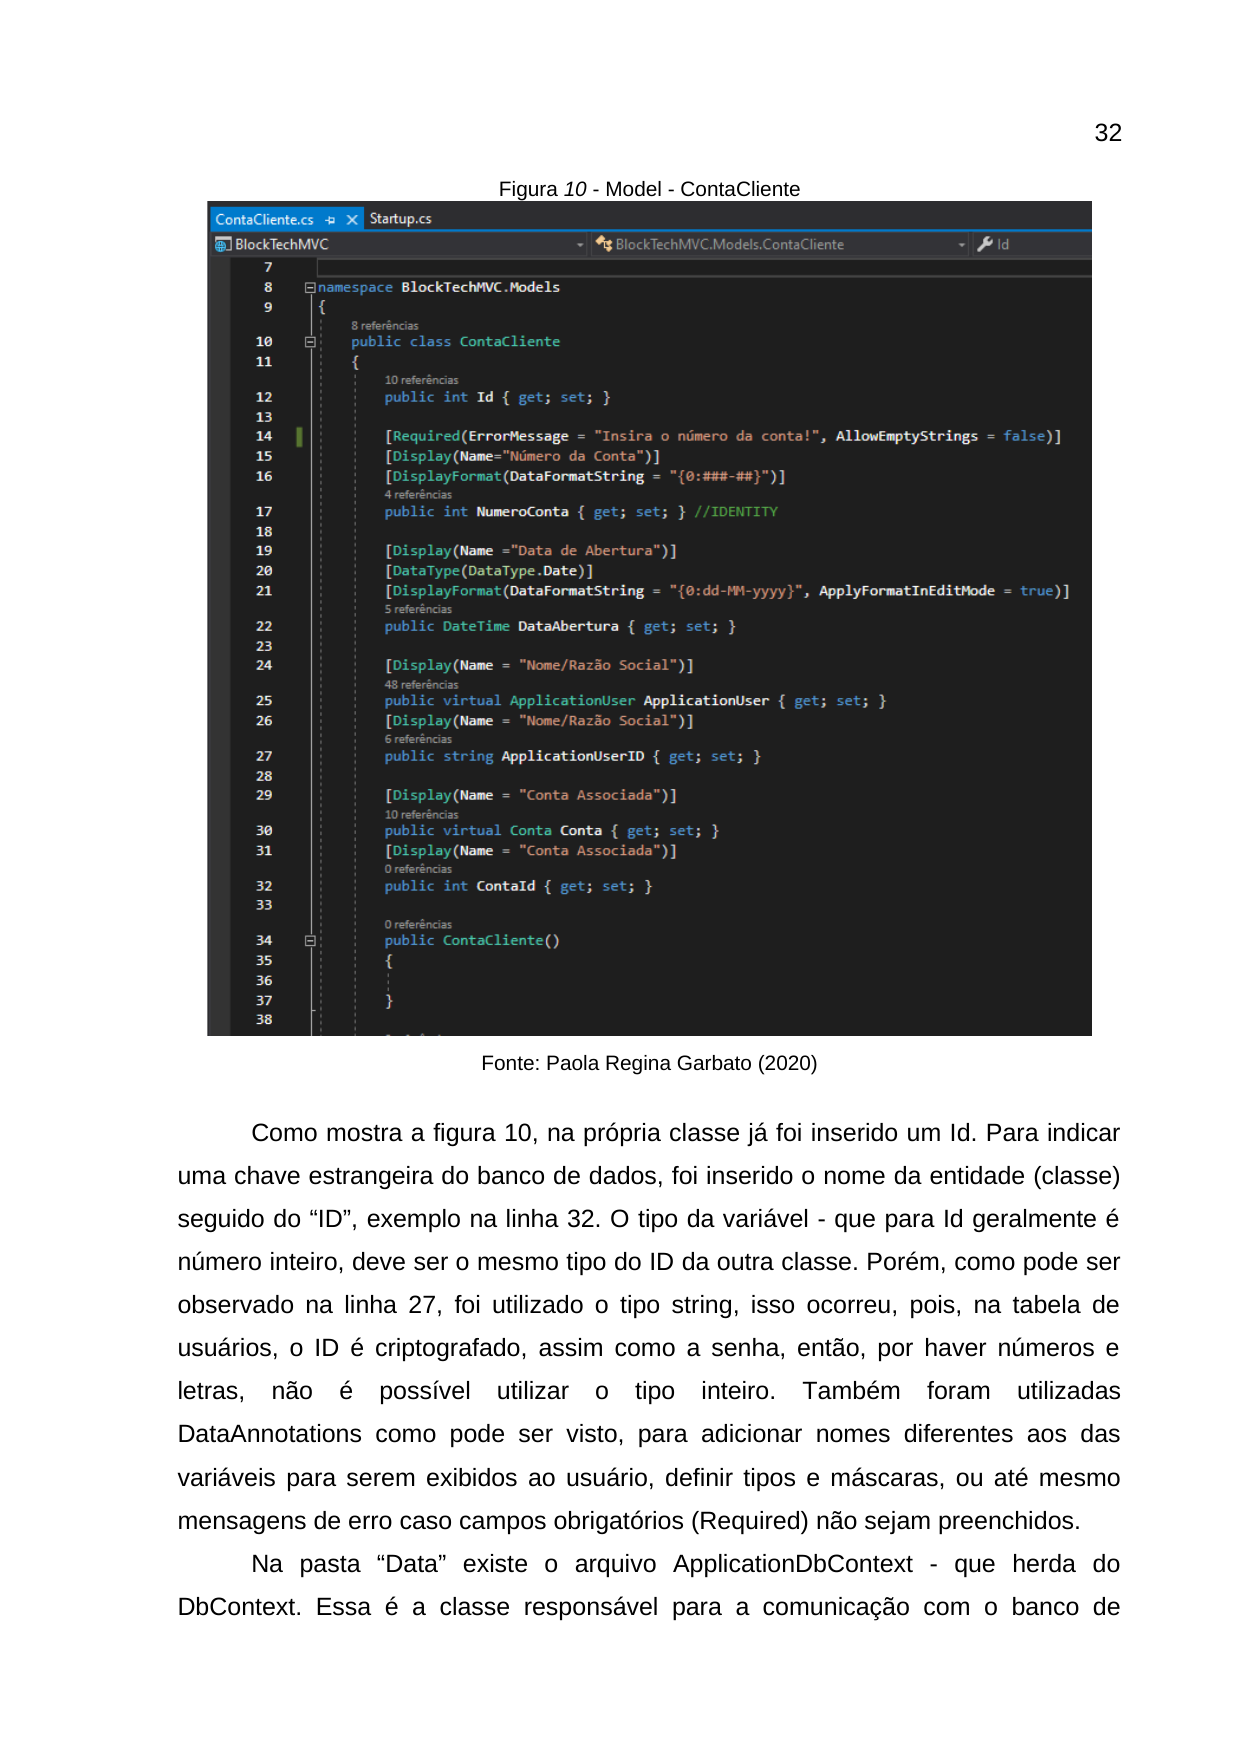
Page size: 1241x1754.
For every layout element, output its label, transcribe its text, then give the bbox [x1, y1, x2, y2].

text Como mostra a figura 10, na própria classe já foi inserido um Id. Para indicar uma chave estrangeira do banco de dados, foi inserido o nome da entidade (classe) seguido do “ID”, exemplo na linha 32. O tipo da variável - que para Id geralmente é número inteiro, deve ser o mesmo tipo do ID da outra classe. Porém, como pode ser observado na linha 27, foi utilizado o tipo string, isso ocorreu, pois, na tabela de usuários, o ID é criptografado, assim como a senha, então, por haver números e letras, não é possível utilizar o tipo inteiro. Também foram utilizadas DataAnnotations como pode ser visto, para adicionar nomes diferentes aos das variáveis para serem exibidos ao usuário, definir tipos e máscaras, ou até mesmo mensagens de erro caso campos obrigatórios (Required) não sejam preenchidos. [177, 1117, 1122, 1534]
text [177, 1549, 1122, 1621]
picture [207, 201, 1092, 1036]
text Fonte: Paola Regina Garbato (2020) [177, 1050, 1122, 1074]
text Figura 10 - Model - ContaCliente [177, 177, 1122, 201]
